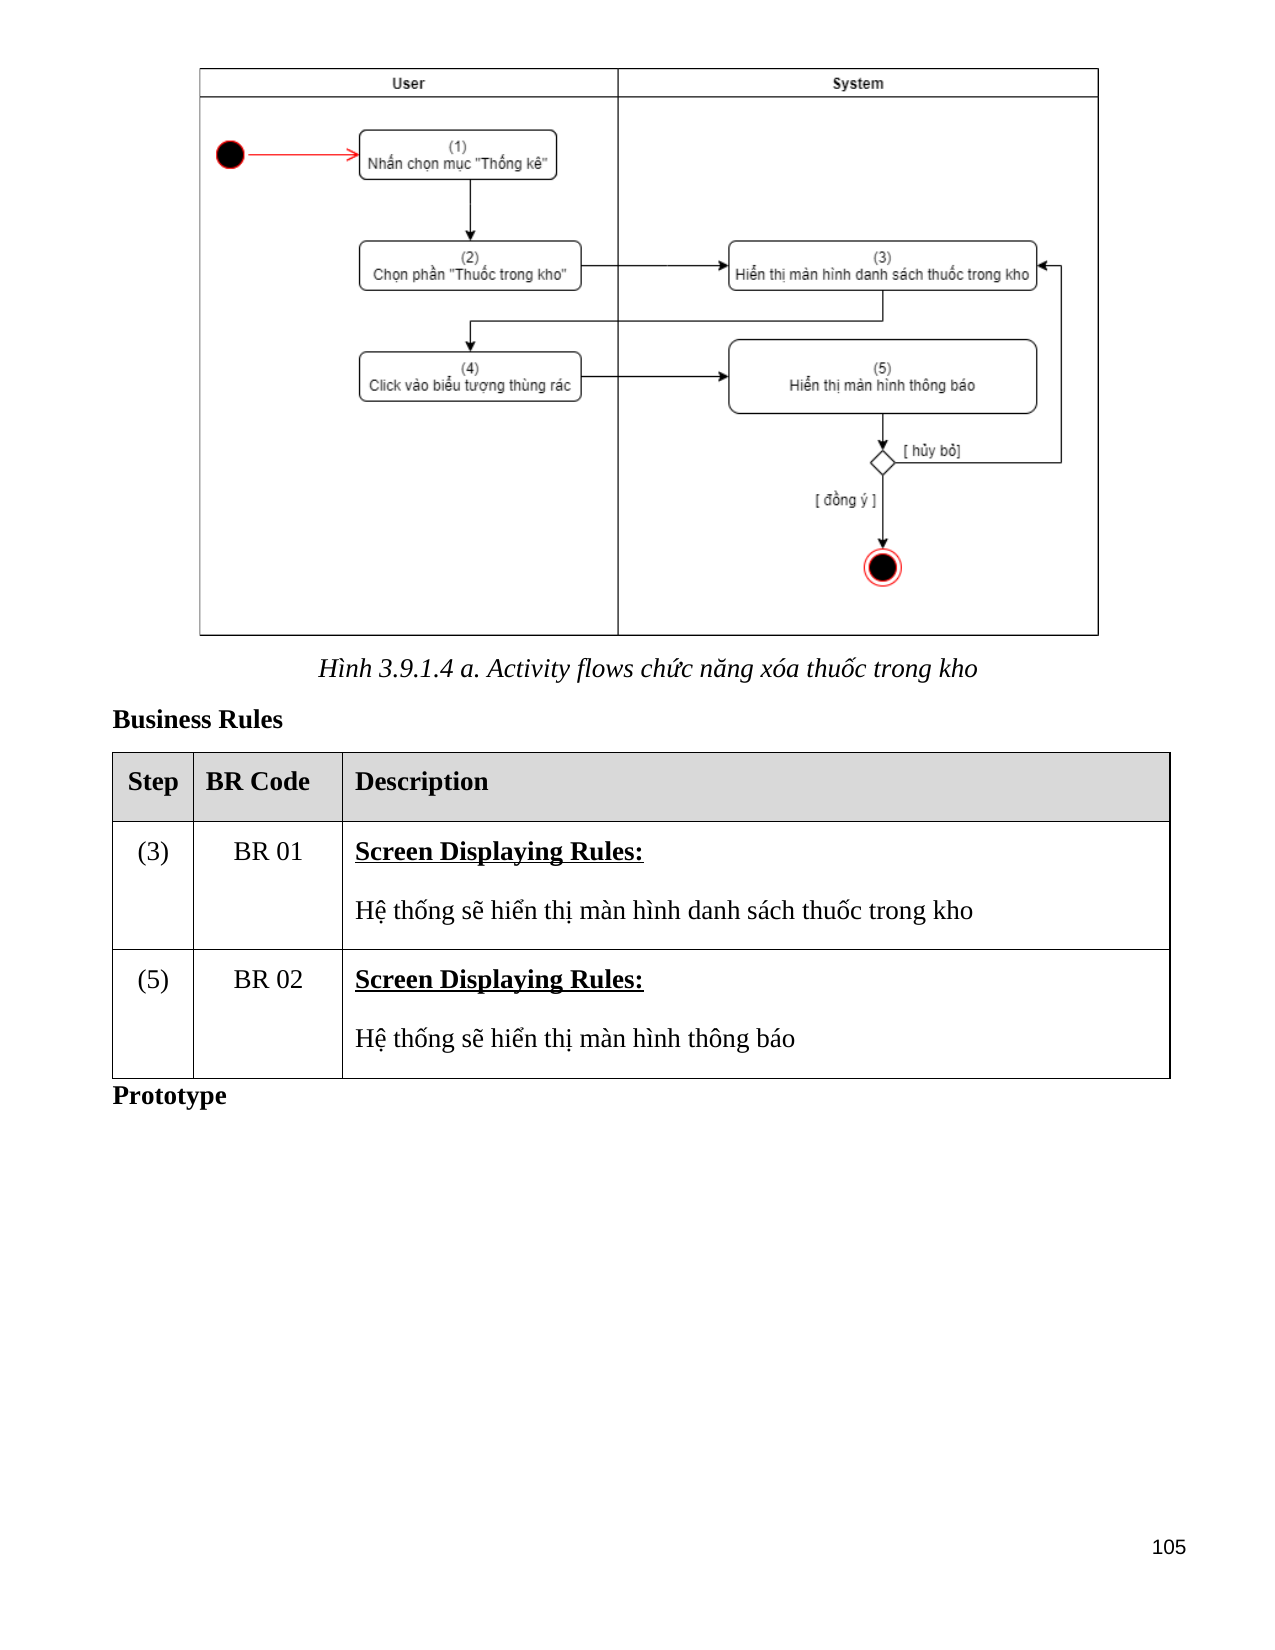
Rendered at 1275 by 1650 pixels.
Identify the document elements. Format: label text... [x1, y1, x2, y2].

picture [199, 68, 1099, 636]
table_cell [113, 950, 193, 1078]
text Business Rules [112, 704, 1186, 735]
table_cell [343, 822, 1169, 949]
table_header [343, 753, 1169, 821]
text Prototype [112, 1079, 1186, 1110]
text Hình 3.9.1.4 a. Activity flows chức năng xóa thuốc trong kho [112, 652, 1186, 683]
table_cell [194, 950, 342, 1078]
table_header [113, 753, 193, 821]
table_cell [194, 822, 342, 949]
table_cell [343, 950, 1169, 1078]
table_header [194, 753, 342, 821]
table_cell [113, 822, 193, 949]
